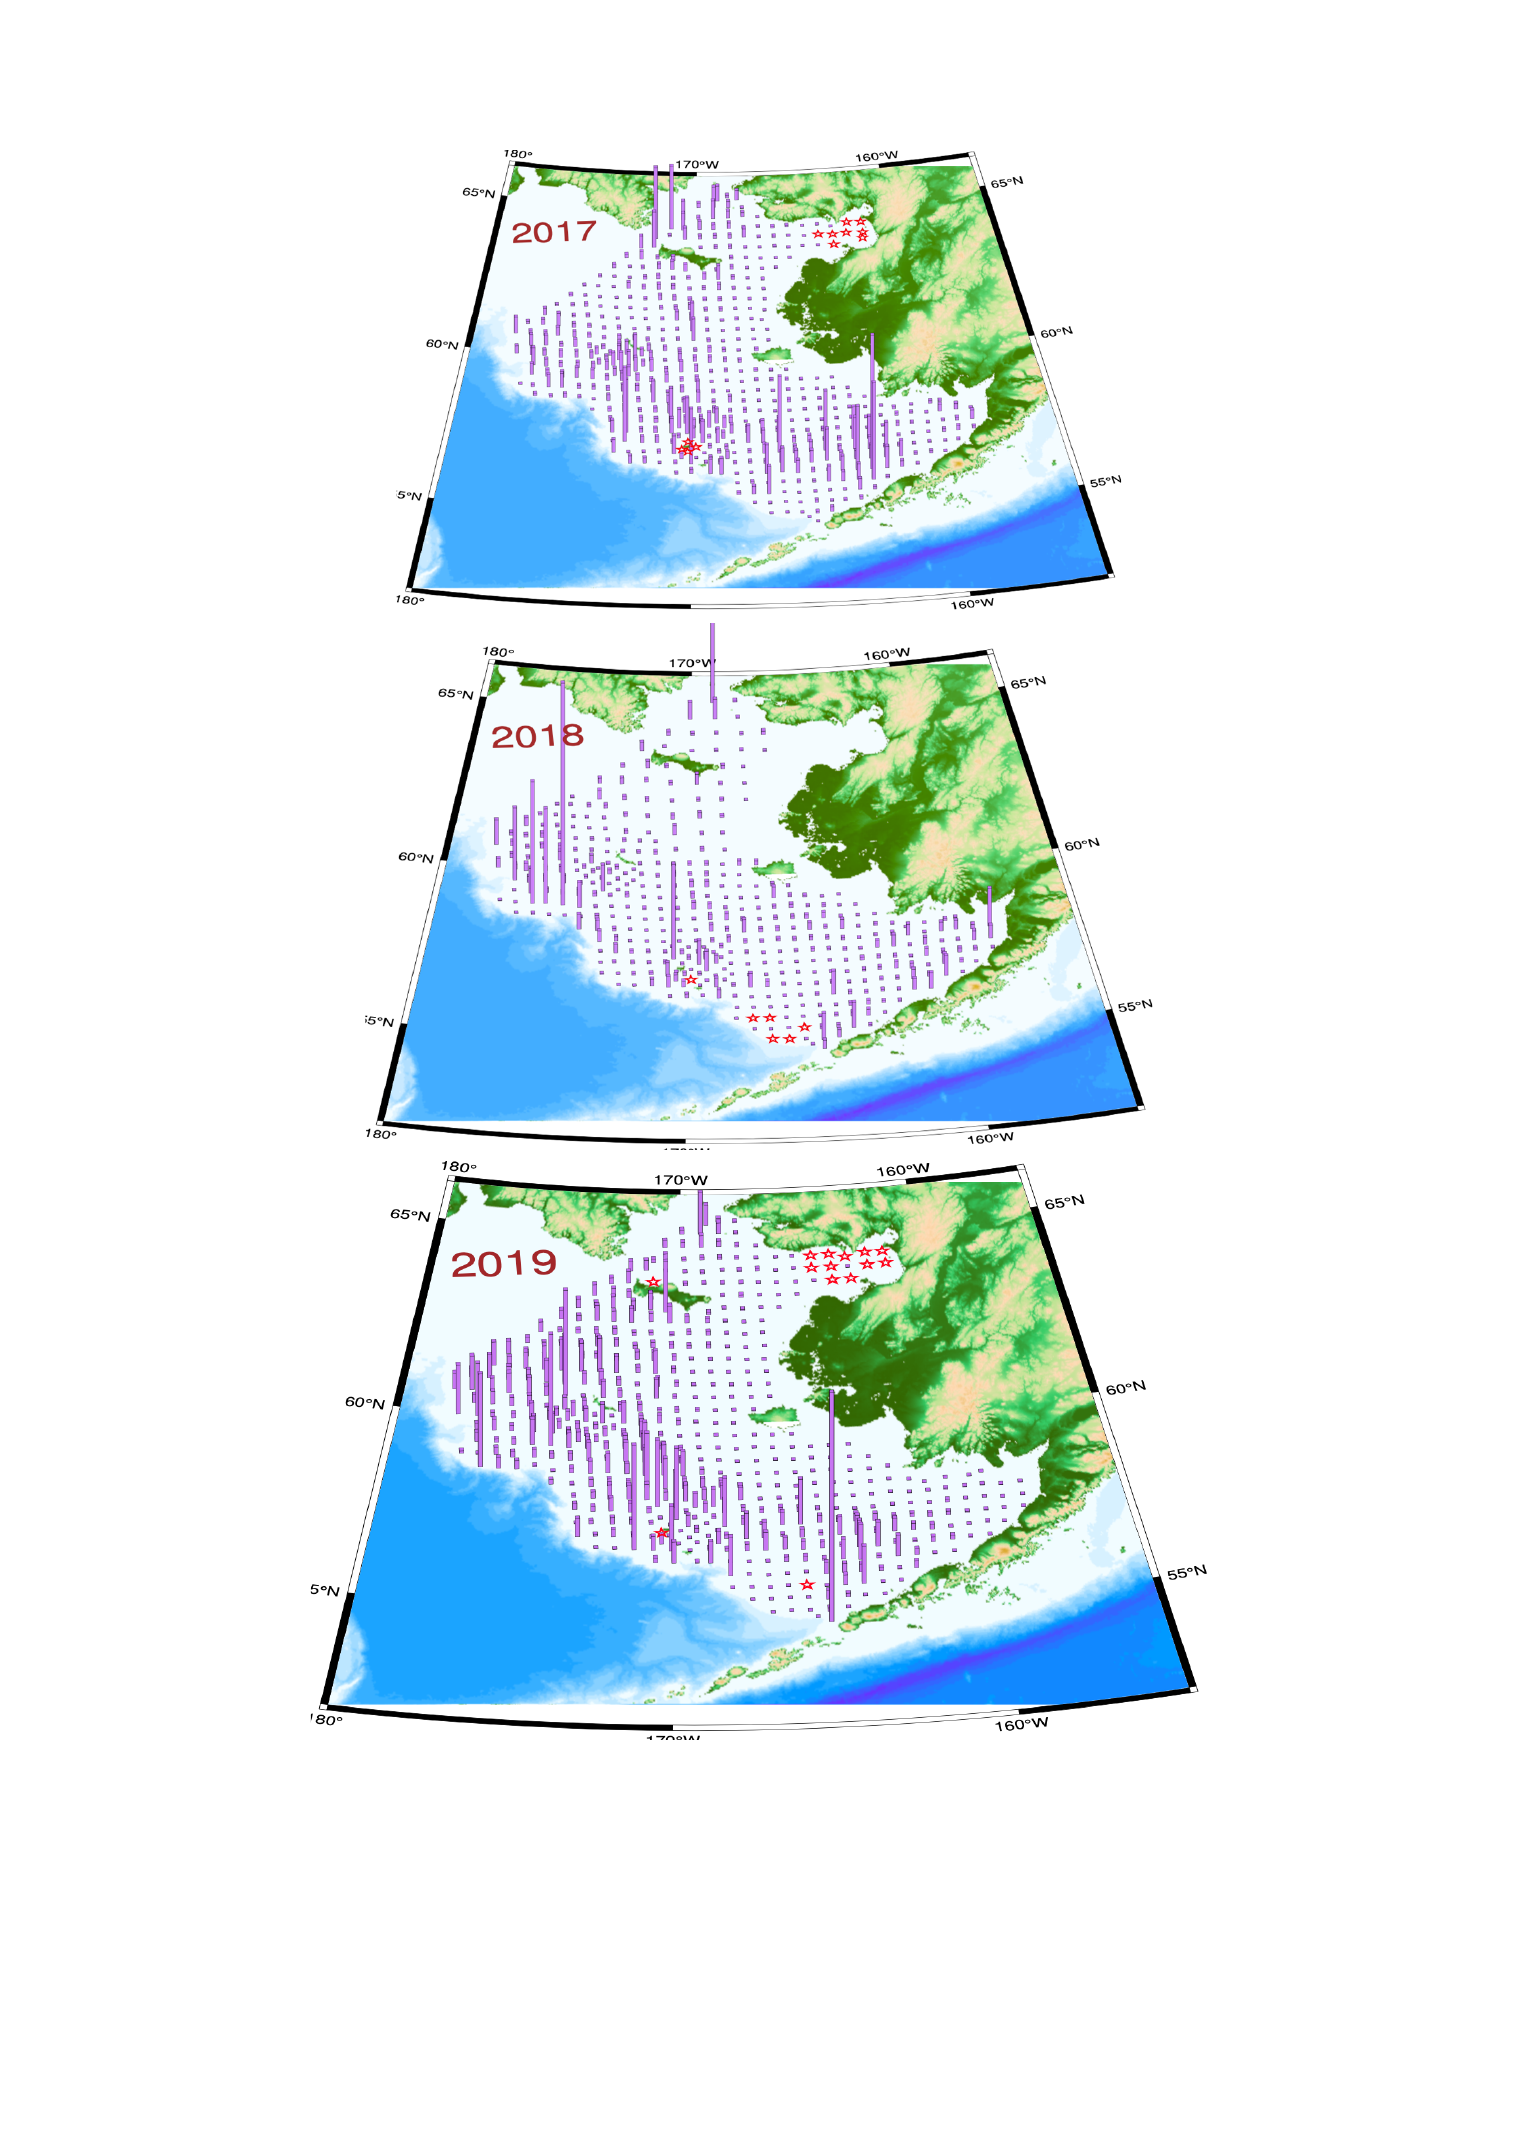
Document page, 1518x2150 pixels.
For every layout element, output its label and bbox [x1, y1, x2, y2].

picture [365, 623, 1153, 1150]
picture [310, 1161, 1207, 1740]
picture [396, 150, 1122, 612]
